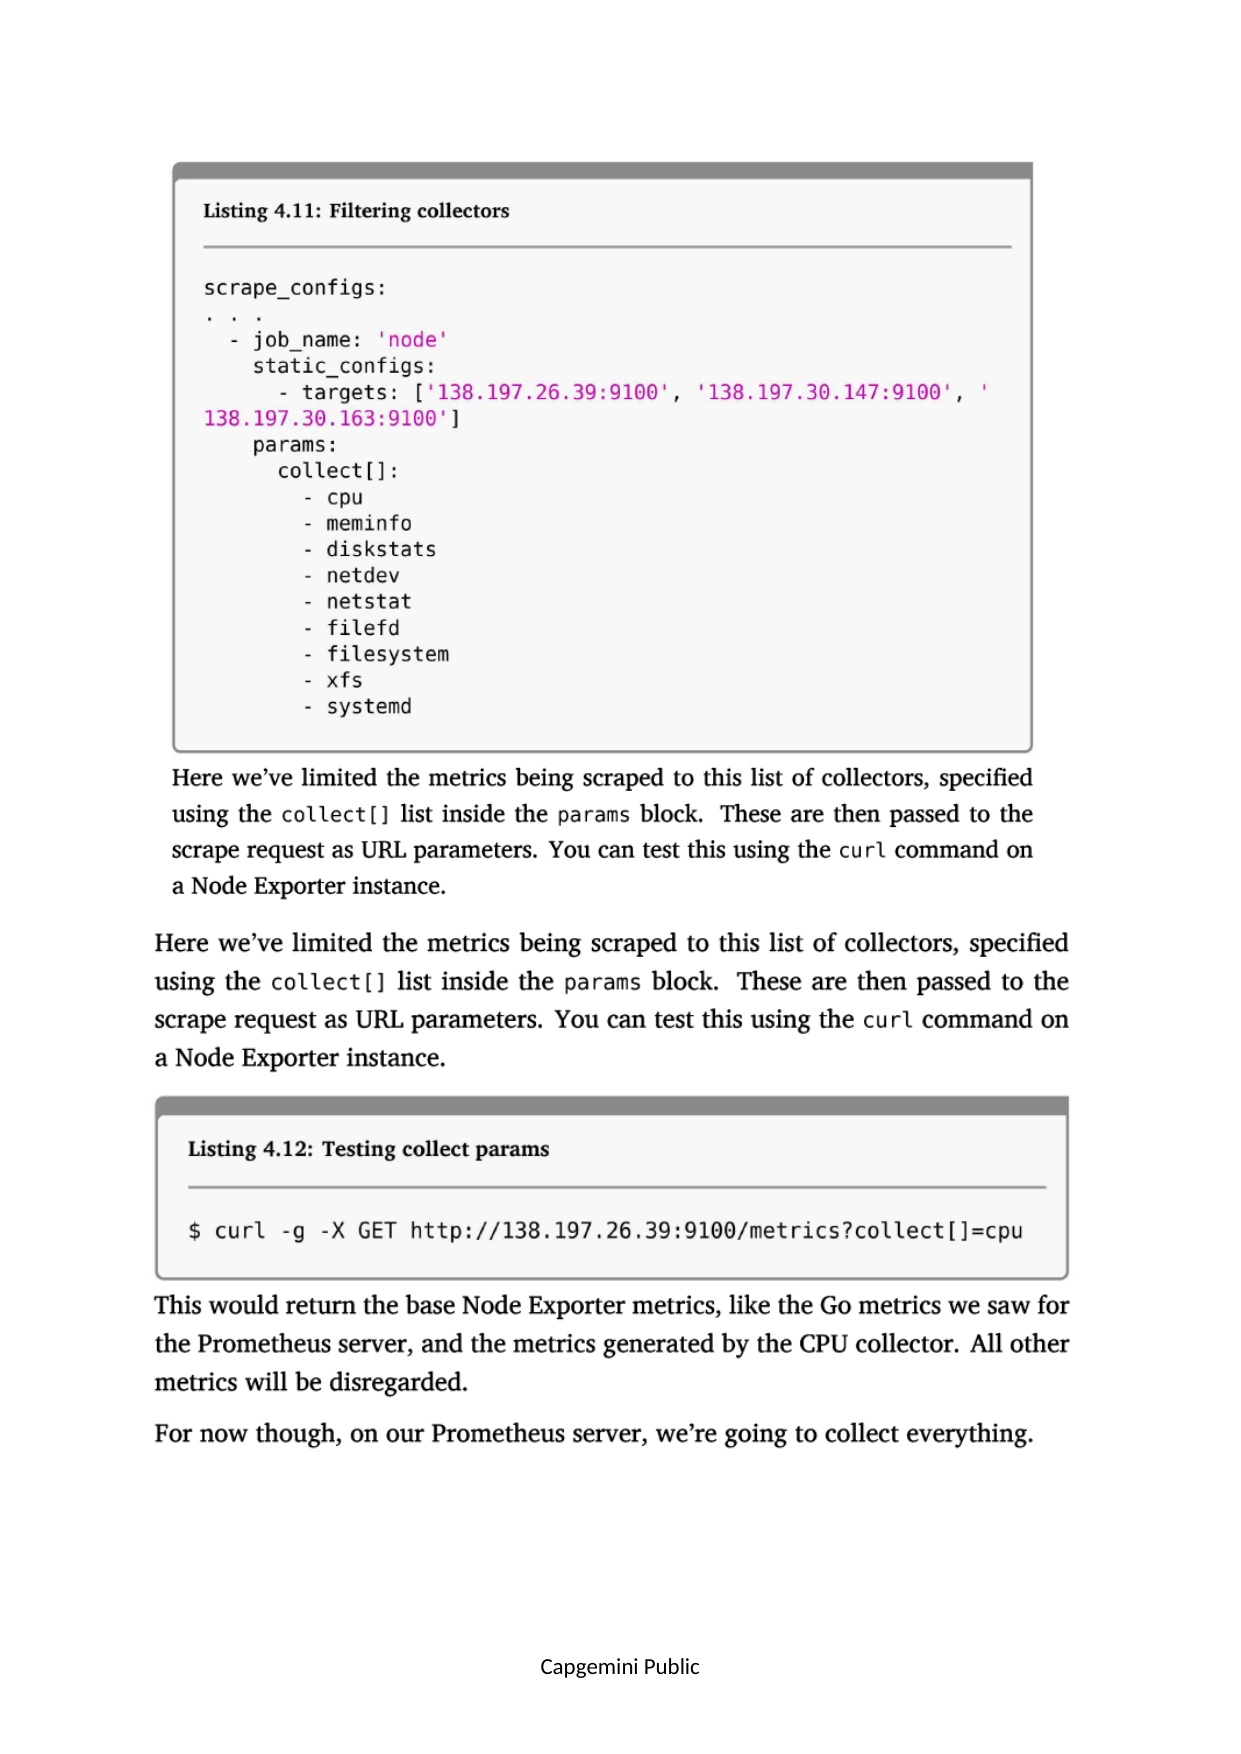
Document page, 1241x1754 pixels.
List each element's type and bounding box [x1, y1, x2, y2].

picture [150, 150, 1091, 905]
picture [150, 923, 1091, 1474]
